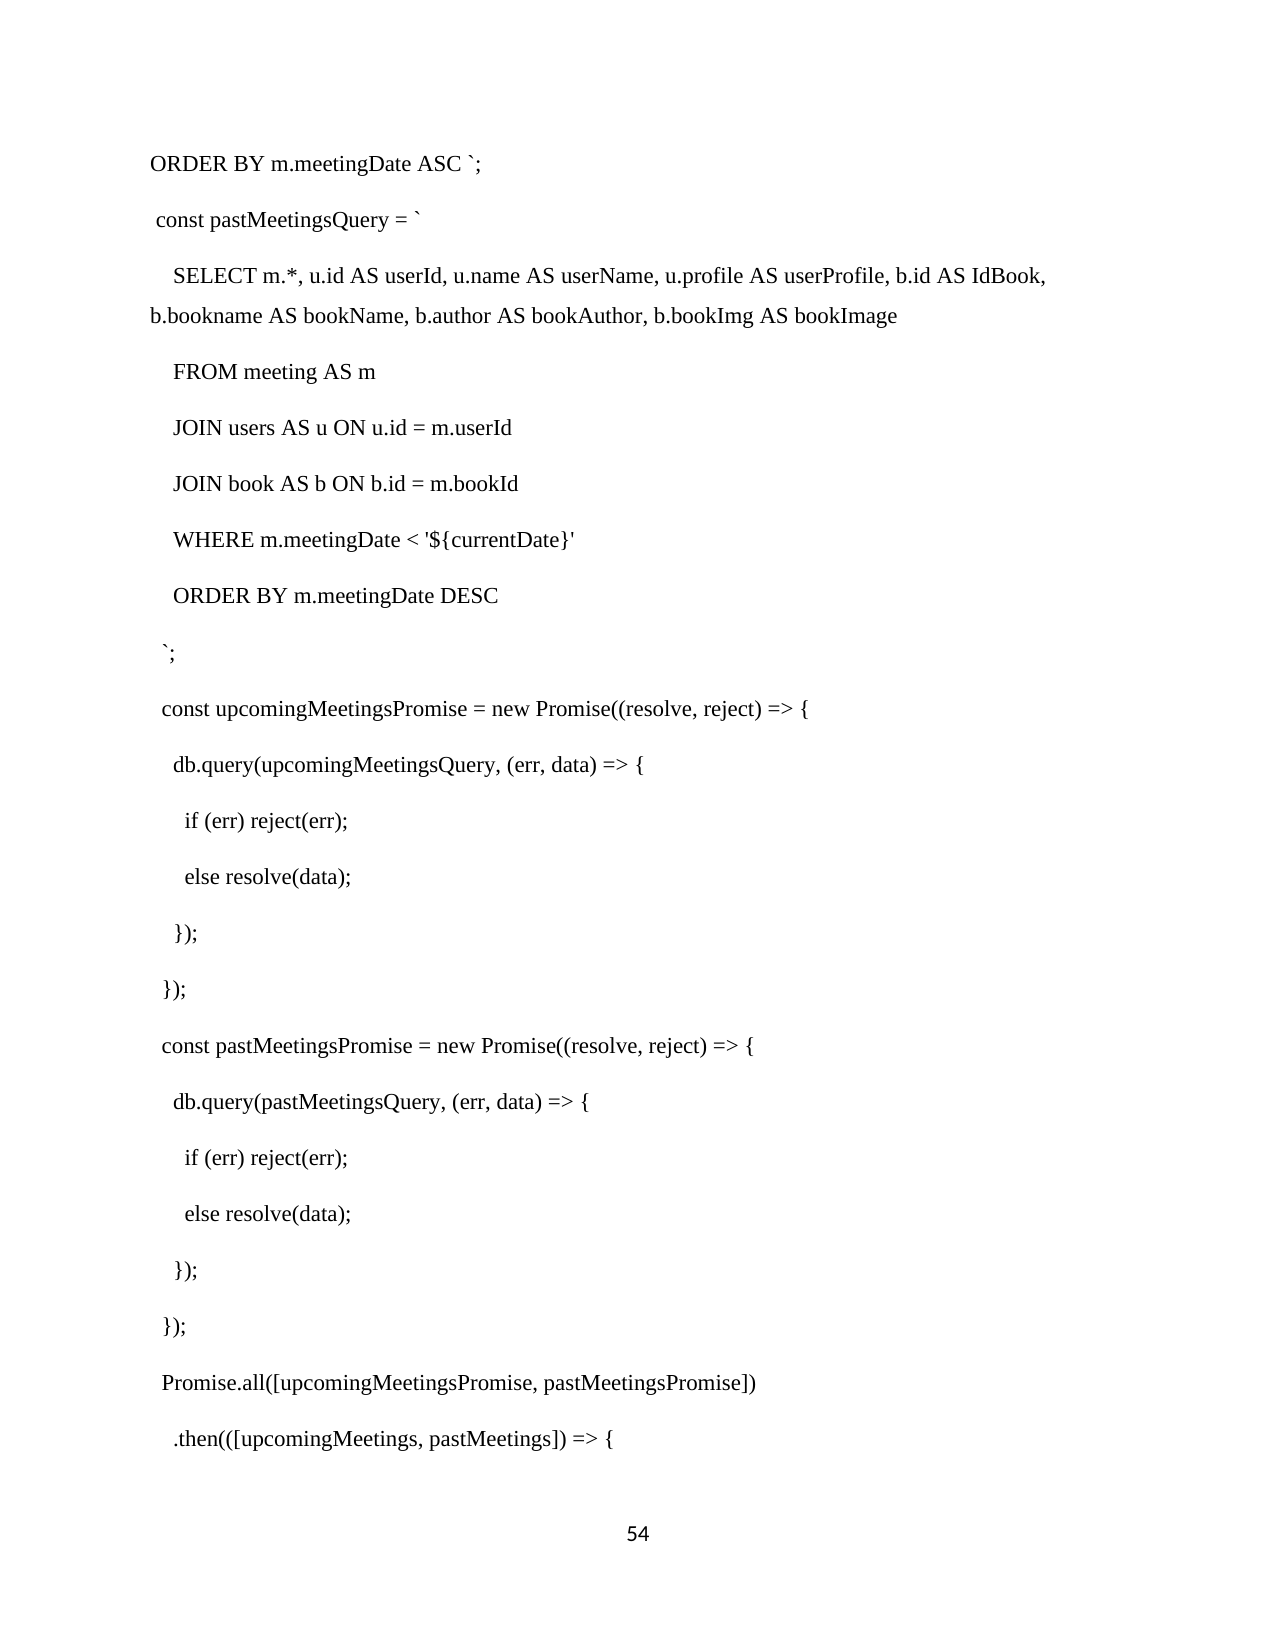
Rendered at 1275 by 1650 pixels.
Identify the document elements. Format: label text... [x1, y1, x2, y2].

text const upcomingMeetingsPromise = new Promise((resolve, reject) => { [150, 695, 1125, 721]
text const pastMeetingsPromise = new Promise((resolve, reject) => { [150, 1032, 1125, 1058]
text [150, 262, 1125, 328]
text }); [150, 1256, 1125, 1283]
text else resolve(data); [150, 863, 1125, 889]
text JOIN book AS b ON b.id = m.bookId [150, 470, 1125, 497]
text if (err) reject(err); [150, 807, 1125, 833]
text JOIN users AS u ON u.id = m.userId [150, 414, 1125, 440]
text db.query(upcomingMeetingsQuery, (err, data) => { [150, 751, 1125, 777]
text WHERE m.meetingDate < '${currentDate}' [150, 526, 1125, 553]
text }); [150, 919, 1125, 946]
text .then(([upcomingMeetings, pastMeetings]) => { [150, 1425, 1125, 1451]
text else resolve(data); [150, 1200, 1125, 1226]
text }); [150, 1312, 1125, 1339]
text FROM meeting AS m [150, 358, 1125, 384]
text db.query(pastMeetingsQuery, (err, data) => { [150, 1088, 1125, 1114]
text ORDER BY m.meetingDate DESC [150, 582, 1125, 609]
text const pastMeetingsQuery = ` [150, 206, 1125, 232]
text ORDER BY m.meetingDate ASC `; [150, 150, 1125, 176]
text `; [150, 639, 1125, 665]
text }); [150, 976, 1125, 1002]
text Promise.all([upcomingMeetingsPromise, pastMeetingsPromise]) [150, 1368, 1125, 1395]
text if (err) reject(err); [150, 1144, 1125, 1170]
